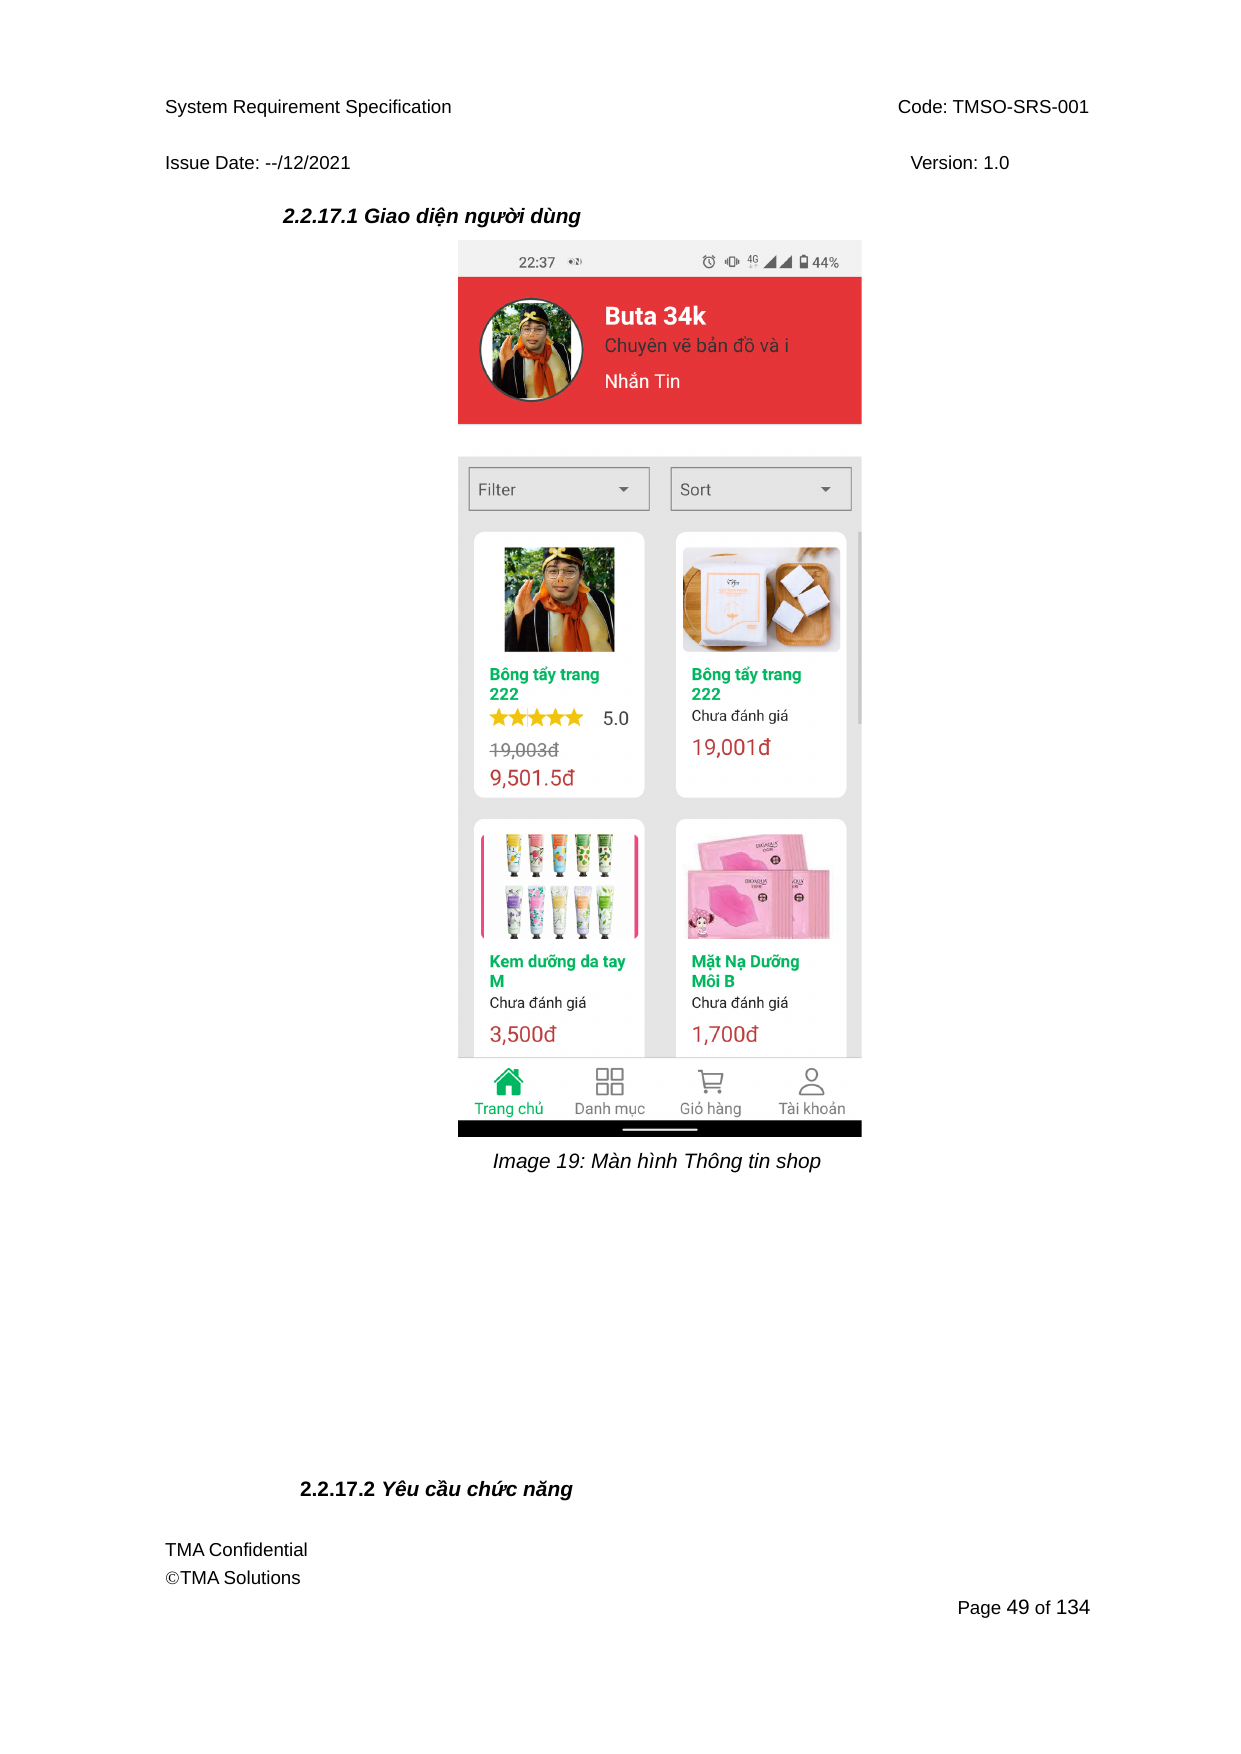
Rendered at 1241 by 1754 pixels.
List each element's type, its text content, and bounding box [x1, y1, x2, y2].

picture [458, 240, 862, 1137]
text 2.2.17.2 Yêu cầu chức năng [225, 1477, 1090, 1501]
text Image 19: Màn hình Thông tin shop [165, 1149, 1090, 1173]
text 2.2.17.1 Giao diện người dùng [150, 204, 1090, 228]
